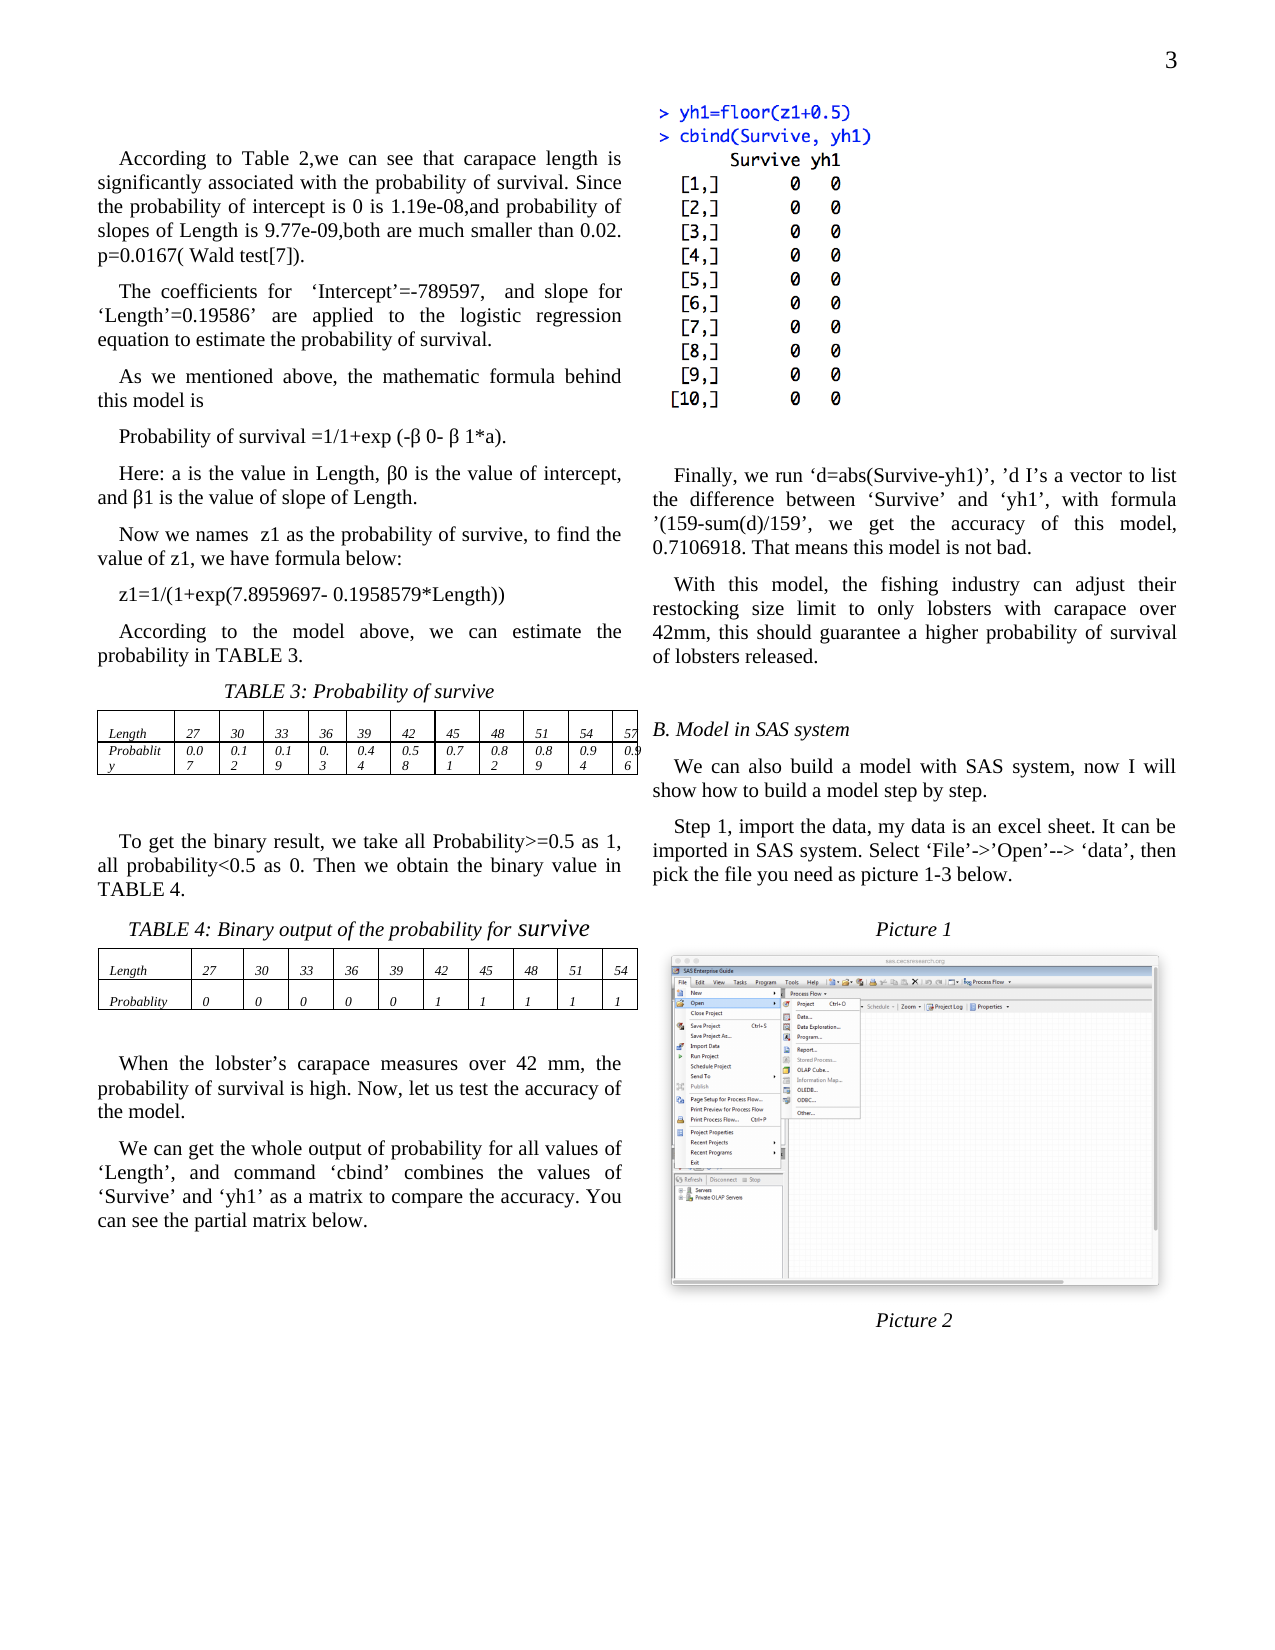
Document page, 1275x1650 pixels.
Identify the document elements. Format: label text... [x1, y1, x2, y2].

subtitle Now we names z1 as the probability of survive, to find the value of z1, we have formula below: [97, 522, 622, 570]
table_header 39 [347, 711, 390, 741]
table_header 51 [558, 949, 602, 979]
table_header 48 [480, 711, 523, 741]
table_cell 1 [603, 980, 637, 1009]
table_cell 0.07 [175, 743, 219, 774]
table_cell 0.71 [436, 743, 479, 774]
table_cell 0.89 [524, 743, 568, 774]
text Picture 2 [652, 1308, 1177, 1332]
table_cell 0.19 [264, 743, 308, 774]
picture [652, 940, 1178, 1308]
table_header 39 [379, 949, 423, 979]
subtitle As we mentioned above, the mathematic formula behind this model is [97, 364, 622, 412]
table_cell 0 [379, 980, 423, 1009]
table_header 30 [220, 711, 263, 741]
table_cell 0.58 [391, 743, 434, 774]
subtitle Probability of survival =1/1+exp (-β 0- β 1*a). [97, 424, 622, 448]
subtitle To get the binary result, we take all Probability>=0.5 as 1, all probability<0.5 as 0. Then we obtain the binary value in TABLE 4. [97, 828, 622, 901]
subtitle Finally, we run ‘d=abs(Survive-yh1)’, ’d I’s a vector to list the difference between ‘Survive’ and ‘yh1’, with formula ’(159-sum(d)/159’, we get the accuracy of this model, 0.7106918. That means this model is not bad. [652, 463, 1177, 559]
table_header 27 [192, 949, 243, 979]
table_header 45 [436, 711, 479, 741]
table_cell 0.82 [480, 743, 523, 774]
table_cell 0 [334, 980, 378, 1009]
subtitle We can also build a model with SAS system, now I will show how to build a model step by step. [652, 754, 1177, 802]
subtitle B. Model in SAS system [652, 717, 1177, 741]
table_cell 0 [192, 980, 243, 1009]
table_header 54 [569, 711, 612, 741]
subtitle z1=1/(1+exp(7.8959697- 0.1958579*Length)) [97, 582, 622, 606]
subtitle TABLE 4: Binary output of the probability for survive [97, 913, 622, 942]
subtitle According to the model above, we can estimate the probability in TABLE 3. [97, 619, 622, 667]
table_header 42 [424, 949, 468, 979]
table_header 57 [613, 711, 637, 741]
table_cell 1 [514, 980, 557, 1009]
table_header 33 [264, 711, 308, 741]
table_header Length [99, 949, 191, 979]
table_header 45 [469, 949, 513, 979]
subtitle TABLE 3: Probability of survive [97, 679, 622, 703]
table_cell 1 [558, 980, 602, 1009]
table_header 54 [603, 949, 637, 979]
table_cell 1 [424, 980, 468, 1009]
table_cell 0.44 [347, 743, 390, 774]
table_cell 0 [244, 980, 288, 1009]
table_header 51 [524, 711, 568, 741]
table_cell 1 [469, 980, 513, 1009]
subtitle With this model, the fishing industry can adjust their restocking size limit to only lobsters with carapace over 42mm, this should guarantee a higher probability of survival of lobsters released. [652, 572, 1177, 668]
subtitle Step 1, import the data, my data is an excel sheet. It can be imported in SAS system. Select ‘File’->’Open’--> ‘data’, then pick the file you need as picture 1-3 below. [652, 814, 1177, 886]
table_cell 0.96 [613, 743, 637, 774]
picture [652, 105, 924, 410]
table_cell 0.3 [309, 743, 346, 774]
table_header 30 [244, 949, 288, 979]
table_cell Probablity [99, 980, 191, 1009]
table_cell 0 [289, 980, 333, 1009]
table_header 42 [391, 711, 434, 741]
subtitle According to Table 2,we can see that carapace length is significantly associated with the probability of survival. Since the probability of intercept is 0 is 1.19e-08,and probability of slopes of Length is 9.77e-09,both are much smaller than 0.02. p=0.0167( Wald test[7]). [97, 146, 622, 267]
subtitle We can get the whole output of probability for all values of ‘Length’, and command ‘cbind’ combines the values of ‘Survive’ and ‘yh1’ as a matrix to compare the accuracy. You can see the partial matrix below. [97, 1136, 622, 1232]
subtitle The coefficients for ‘Intercept’=-789597, and slope for ‘Length’=0.19586’ are applied to the logistic regression equation to estimate the probability of survival. [97, 279, 622, 351]
table_header 36 [309, 711, 346, 741]
table_header Length [98, 711, 174, 741]
table_cell 0.12 [220, 743, 263, 774]
table_cell Probablity [98, 743, 174, 774]
table_header 36 [334, 949, 378, 979]
table_cell 0.94 [569, 743, 612, 774]
table_header 27 [175, 711, 219, 741]
table_header 48 [514, 949, 557, 979]
text Picture 1 [652, 917, 1177, 940]
subtitle When the lobster’s carapace measures over 42 mm, the probability of survival is high. Now, let us test the accuracy of the model. [97, 1051, 622, 1123]
subtitle Here: a is the value in Length, β0 is the value of intercept, and β1 is the value of slope of Length. [97, 461, 622, 509]
table_header 33 [289, 949, 333, 979]
